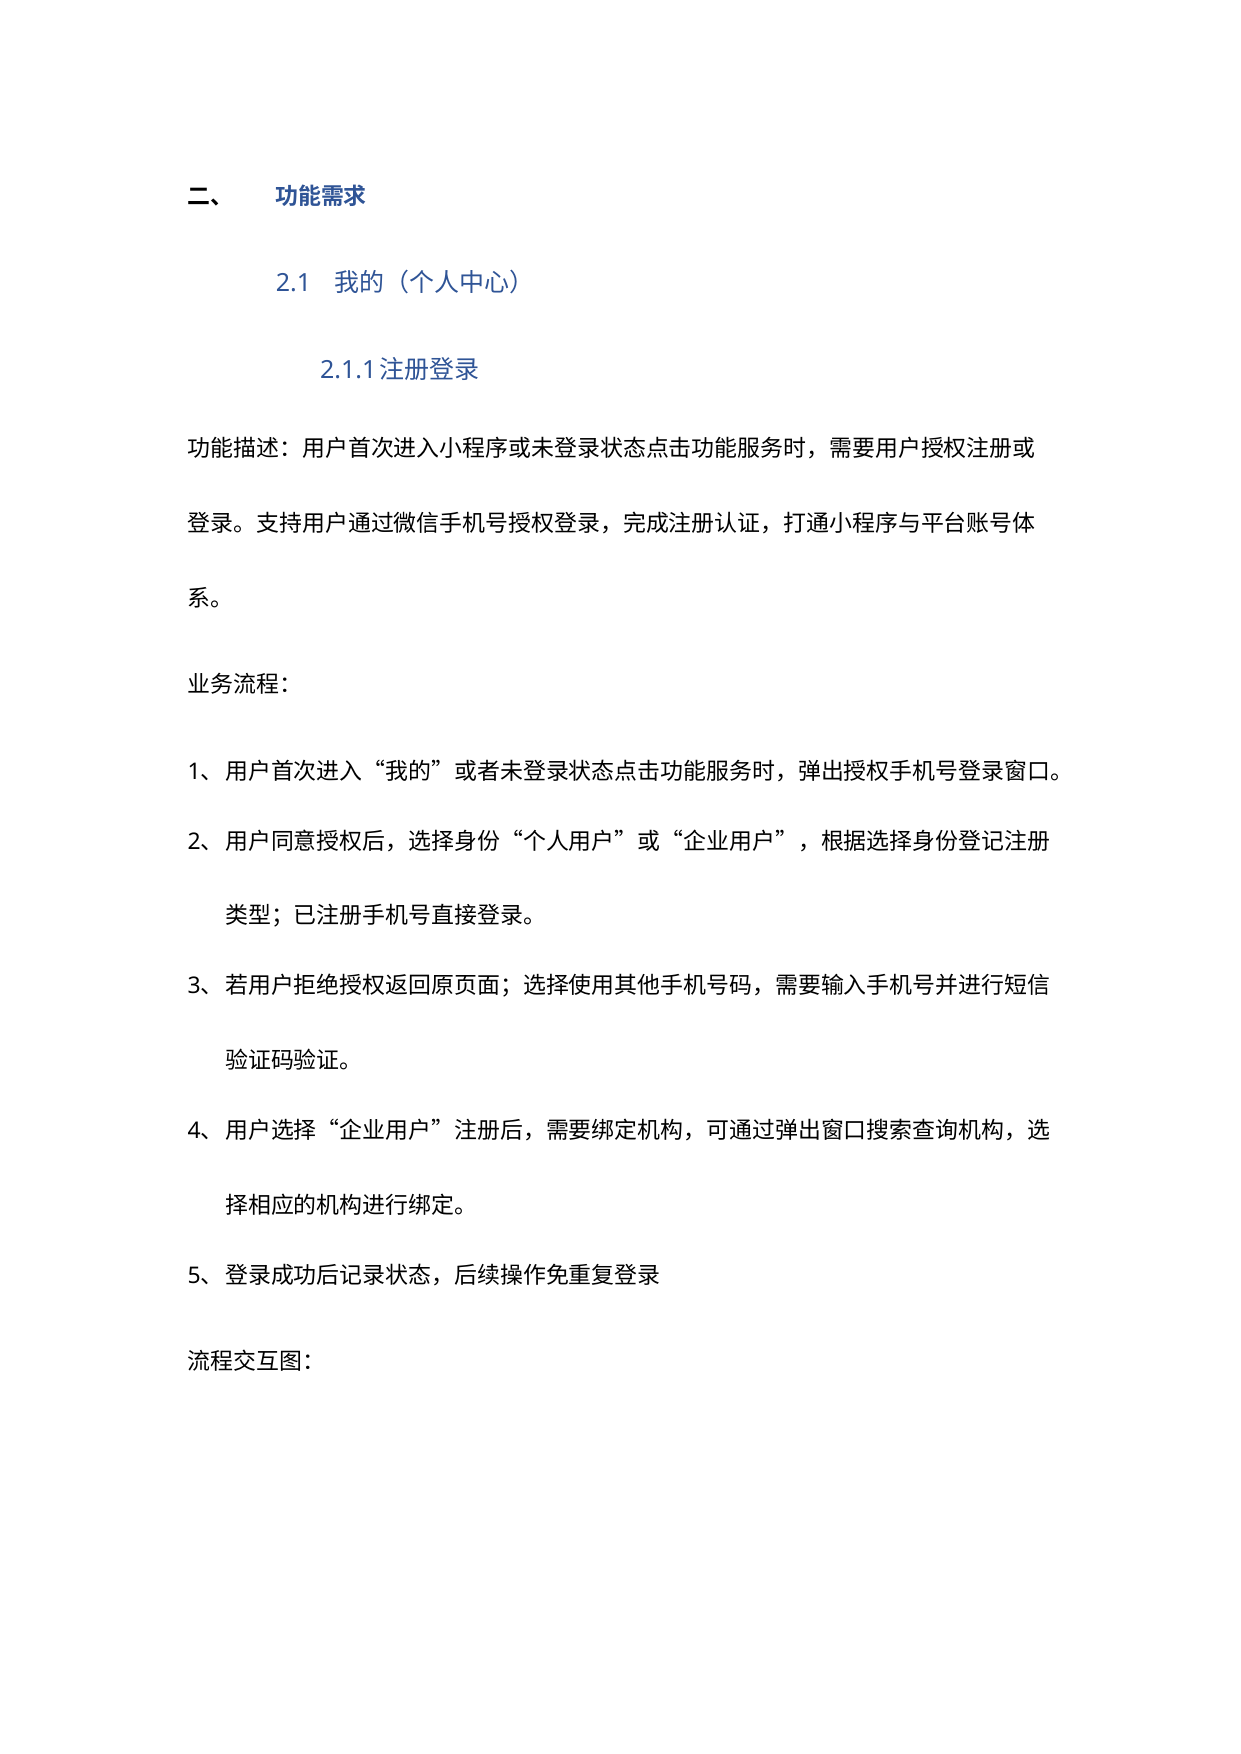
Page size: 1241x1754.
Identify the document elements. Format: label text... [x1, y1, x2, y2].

text 流程交互图： [187, 1327, 1053, 1392]
subtitle 功能需求 [187, 162, 1053, 227]
list 登录成功后记录状态，后续操作免重复登录 [187, 1241, 1053, 1306]
subtitle 注册登录 [320, 336, 1053, 401]
list 用户选择“企业用户”注册后，需要绑定机构，可通过弹出窗口搜索查询机构，选择相应的机构进行绑定。 [187, 1096, 1053, 1236]
subtitle 我的（个人中心） [276, 248, 1053, 313]
text 功能描述：用户首次进入小程序或未登录状态点击功能服务时，需要用户授权注册或登录。⽀持⽤户通过微信⼿机号授权登录，完成注册认证，打通⼩程序与平台账号体系。 [187, 414, 1053, 629]
text 业务流程： [187, 650, 1053, 715]
list 用户首次进入“我的”或者未登录状态点击功能服务时，弹出授权手机号登录窗口。 [187, 737, 1053, 802]
list 用户同意授权后，选择身份“个人用户”或“企业用户”，根据选择身份登记注册类型；已注册手机号直接登录。 [187, 807, 1053, 947]
list 若用户拒绝授权返回原页面；选择使用其他手机号码，需要输入手机号并进行短信验证码验证。 [187, 951, 1053, 1091]
